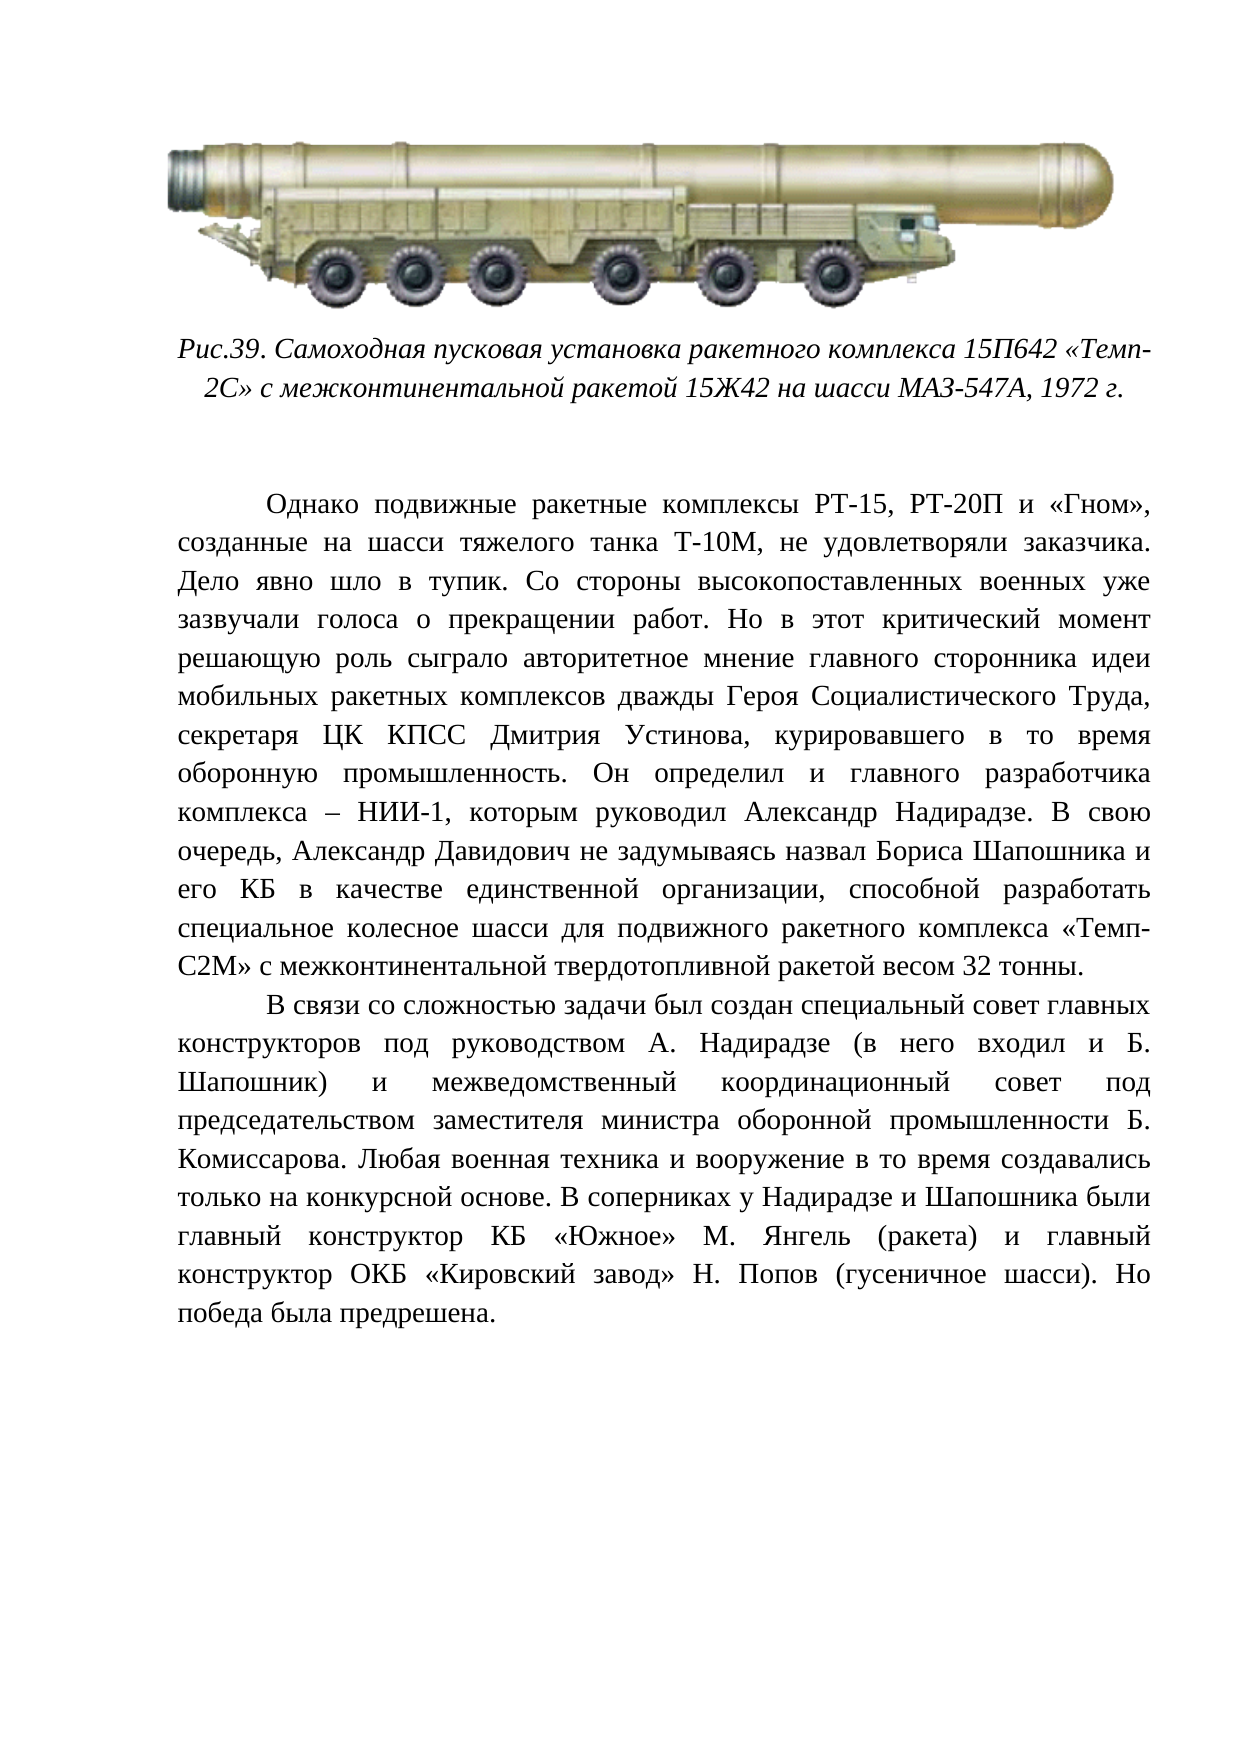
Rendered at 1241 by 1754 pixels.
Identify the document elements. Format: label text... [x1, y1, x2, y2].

text В связи со сложностью задачи был создан специальный совет главных конструкторов под руководством А. Надирадзе (в него входил и Б. Шапошник) и межведомственный координационный совет под председательством заместителя министра оборонной промышленности Б. Комиссарова. Любая военная техника и вооружение в то время создавались только на конкурсной основе. В соперниках у Надирадзе и Шапошника были главный конструктор КБ «Южное» М. Янгель (ракета) и главный конструктор ОКБ «Кировский завод» Н. Попов (гусеничное шасси). Но победа была предрешена. [177, 987, 1152, 1329]
text Однако подвижные ракетные комплексы РТ-15, РТ-20П и «Гном», созданные на шасси тяжелого танка Т-10М, не удовлетворяли заказчика. Дело явно шло в тупик. Со стороны высокопоставленных военных уже зазвучали голоса о прекращении работ. Но в этот критический момент решающую роль сыграло авторитетное мнение главного сторонника идеи мобильных ракетных комплексов дважды Героя Социалистического Труда, секретаря ЦК КПСС Дмитрия Устинова, курировавшего в то время оборонную промышленность. Он определил и главного разработчика комплекса – НИИ-1, которым руководил Александр Надирадзе. В свою очередь, Александр Давидович не задумываясь назвал Бориса Шапошника и его КБ в качестве единственной организации, способной разработать специальное колесное шасси для подвижного ракетного комплекса «Темп-С2М» с межконтинентальной твердотопливной ракетой весом 32 тонны. [177, 486, 1152, 982]
picture [151, 67, 1126, 333]
text Рис.39. Самоходная пусковая установка ракетного комплекса 15П642 «Темп-2С» с межконтинентальной ракетой 15Ж42 на шасси МАЗ-547А, 1972 г. [177, 332, 1152, 404]
